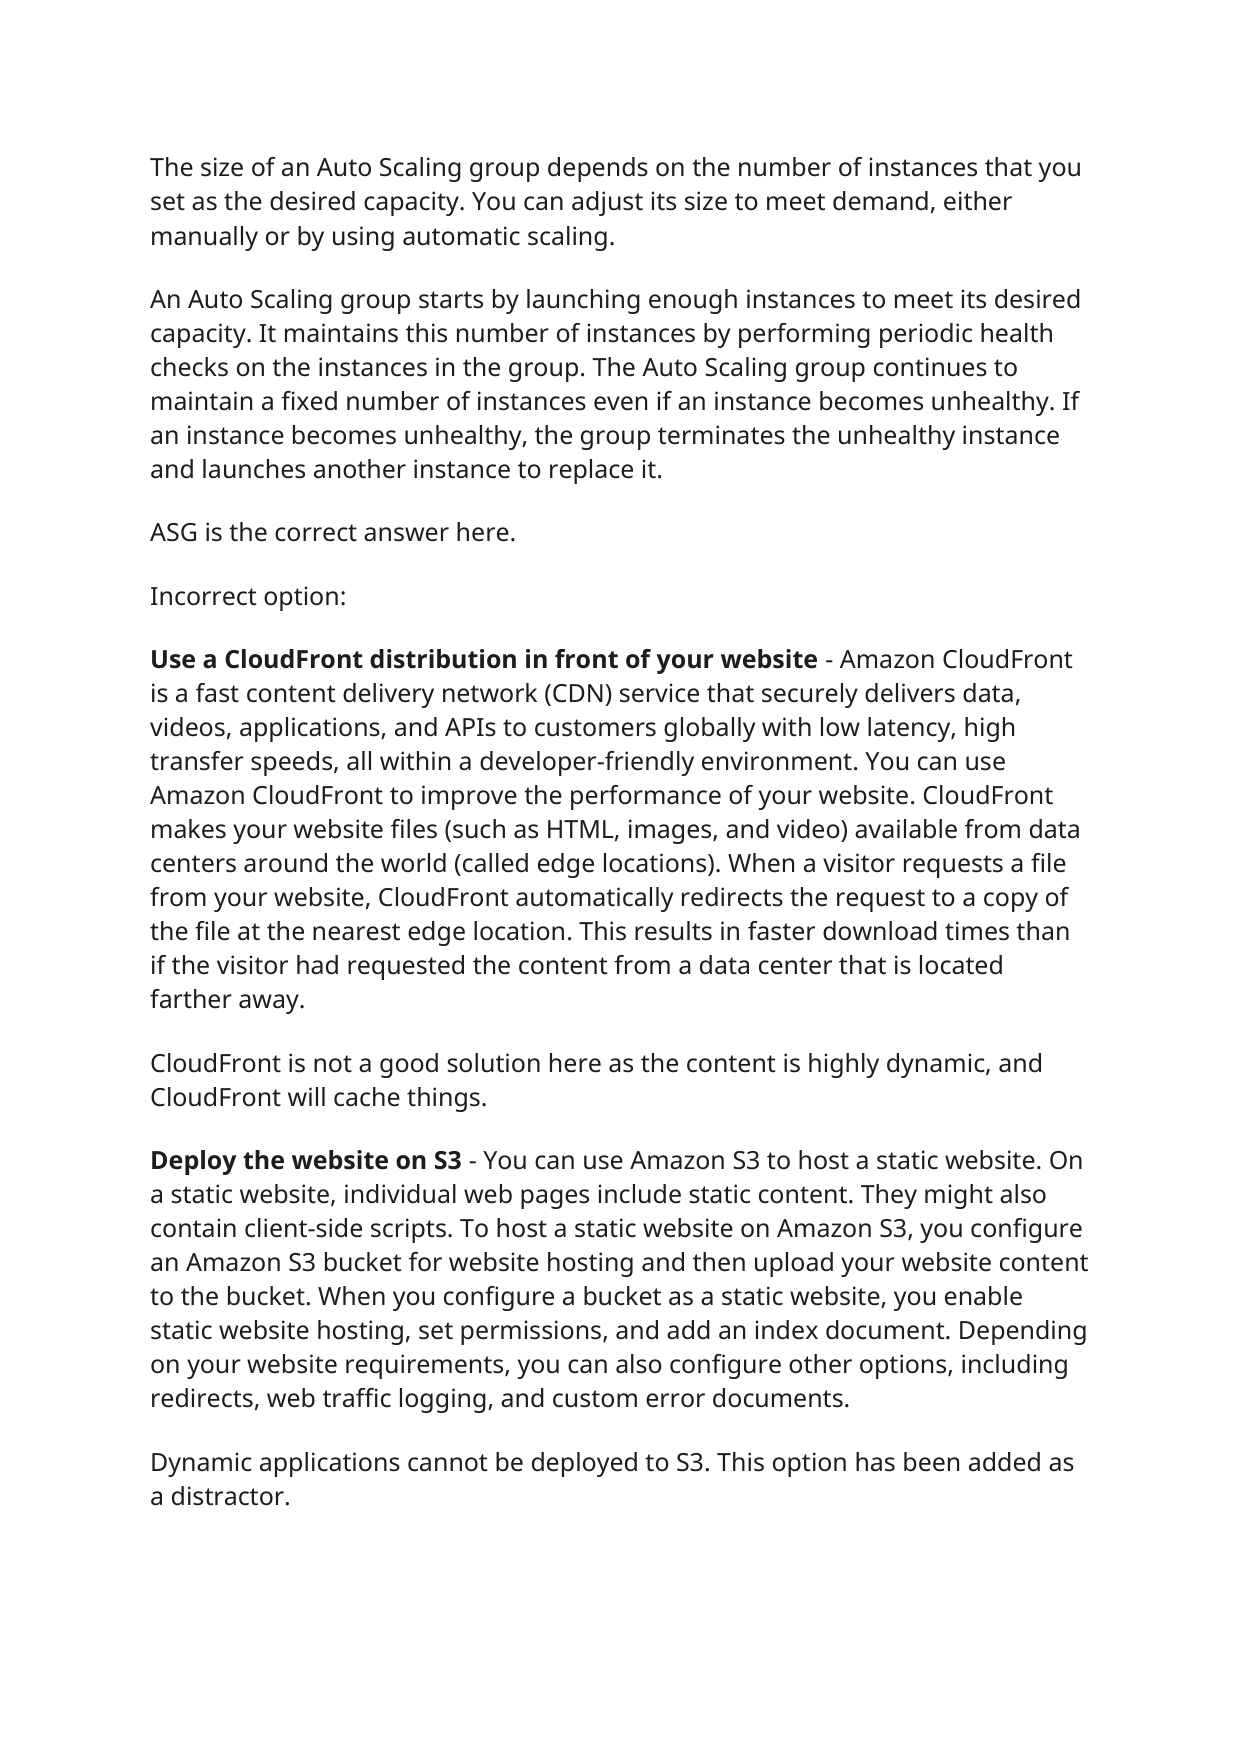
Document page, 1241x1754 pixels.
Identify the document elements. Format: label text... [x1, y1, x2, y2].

text Use a CloudFront distribution in front of your website - Amazon CloudFront is a fast content delivery network (CDN) service that securely delivers data, videos, applications, and APIs to customers globally with low latency, high transfer speeds, all within a developer-friendly environment. You can use Amazon CloudFront to improve the performance of your website. CloudFront makes your website files (such as HTML, images, and video) available from data centers around the world (called edge locations). When a visitor requests a file from your website, CloudFront automatically redirects the request to a copy of the file at the nearest edge location. This results in faster download times than if the visitor had requested the content from a data center that is located farther away. [150, 641, 1090, 1016]
text Dynamic applications cannot be deployed to S3. This option has been added as a distractor. [150, 1444, 1090, 1512]
text CloudFront is not a good solution here as the content is highly dynamic, and CloudFront will cache things. [150, 1045, 1090, 1113]
text Deploy the website on S3 - You can use Amazon S3 to host a static website. On a static website, individual web pages include static content. They might also contain client-side scripts. To host a static website on Amazon S3, you configure an Amazon S3 bucket for website hosting and then upload your website content to the bucket. When you configure a bucket as a static website, you enable static website hosting, set permissions, and add an index document. Depending on your website requirements, you can also configure other options, including redirects, web traffic logging, and custom error documents. [150, 1142, 1090, 1415]
text ASG is the correct answer here. [150, 515, 1090, 549]
text An Auto Scaling group starts by launching enough instances to meet its desired capacity. It maintains this number of instances by performing periodic health checks on the instances in the group. The Auto Scaling group continues to maintain a fixed number of instances even if an instance becomes unhealthy. If an instance becomes unhealthy, the group terminates the unhealthy instance and launches another instance to replace it. [150, 281, 1090, 486]
text Incorrect option: [150, 578, 1090, 612]
text The size of an Auto Scaling group depends on the number of instances that you set as the desired capacity. You can adjust its size to meet demand, either manually or by using automatic scaling. [150, 150, 1090, 252]
